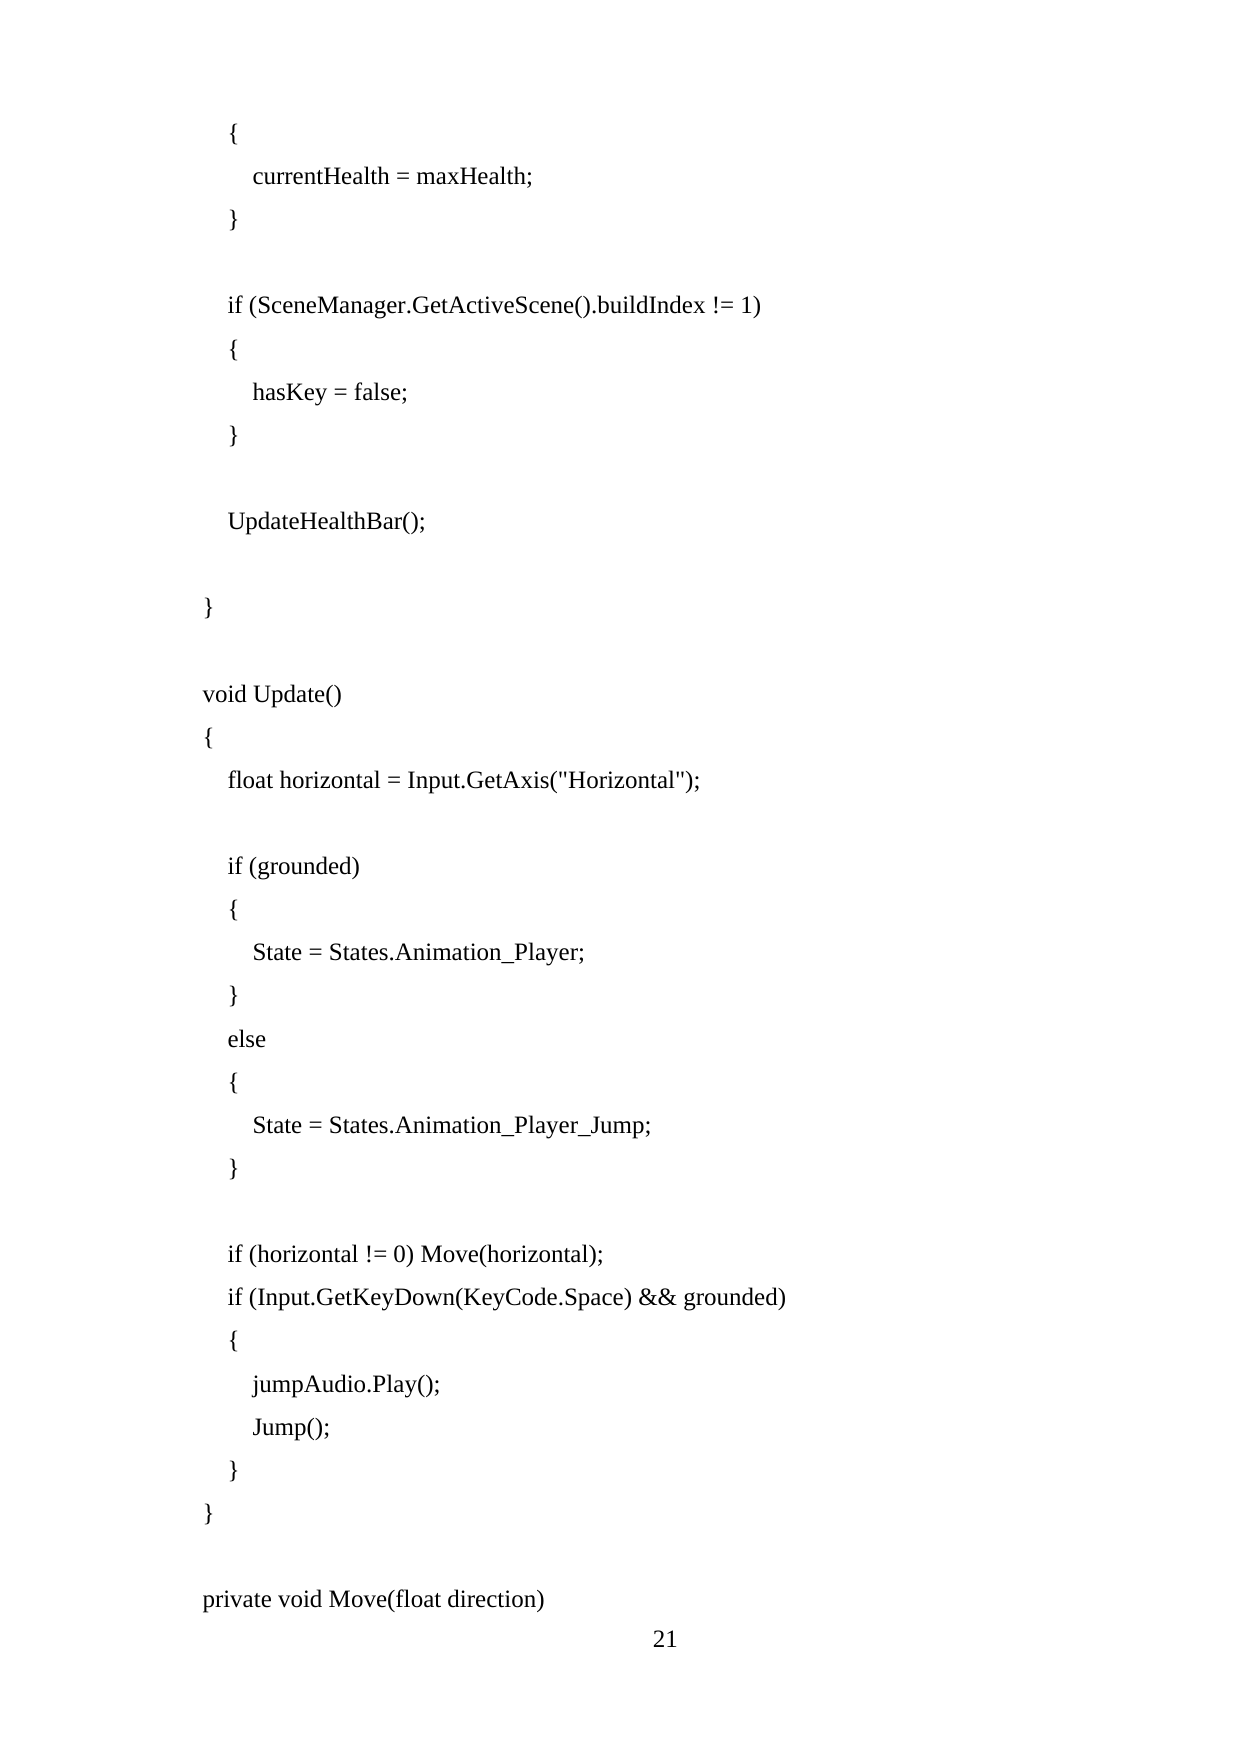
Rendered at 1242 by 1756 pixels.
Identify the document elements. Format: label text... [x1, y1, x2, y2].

text else [177, 1024, 1153, 1052]
text { [177, 1326, 1153, 1354]
text if (Input.GetKeyDown(KeyCode.Space) && grounded) [177, 1282, 1153, 1311]
text { [177, 1067, 1153, 1096]
text { [177, 118, 1153, 147]
text { [177, 894, 1153, 923]
text State = States.Animation_Player_Jump; [177, 1110, 1153, 1139]
text } [177, 981, 1153, 1009]
text } [177, 592, 1153, 621]
text if (grounded) [177, 851, 1153, 880]
text { [177, 334, 1153, 362]
text } [177, 204, 1153, 233]
text if (horizontal != 0) Move(horizontal); [177, 1239, 1153, 1268]
text Jump(); [177, 1412, 1153, 1441]
text } [177, 420, 1153, 449]
text } [177, 1153, 1153, 1182]
text hasKey = false; [177, 377, 1153, 406]
text { [177, 722, 1153, 751]
text private void Move(float direction) [177, 1584, 1153, 1613]
text UpdateHealthBar(); [177, 506, 1153, 535]
text float horizontal = Input.GetAxis("Horizontal"); [177, 765, 1153, 794]
text jumpAudio.Play(); [177, 1369, 1153, 1397]
text if (SceneManager.GetActiveScene().buildIndex != 1) [177, 291, 1153, 319]
text void Update() [177, 679, 1153, 707]
text currentHealth = maxHealth; [177, 161, 1153, 190]
text State = States.Animation_Player; [177, 937, 1153, 966]
text } [177, 1498, 1153, 1527]
text } [177, 1455, 1153, 1484]
